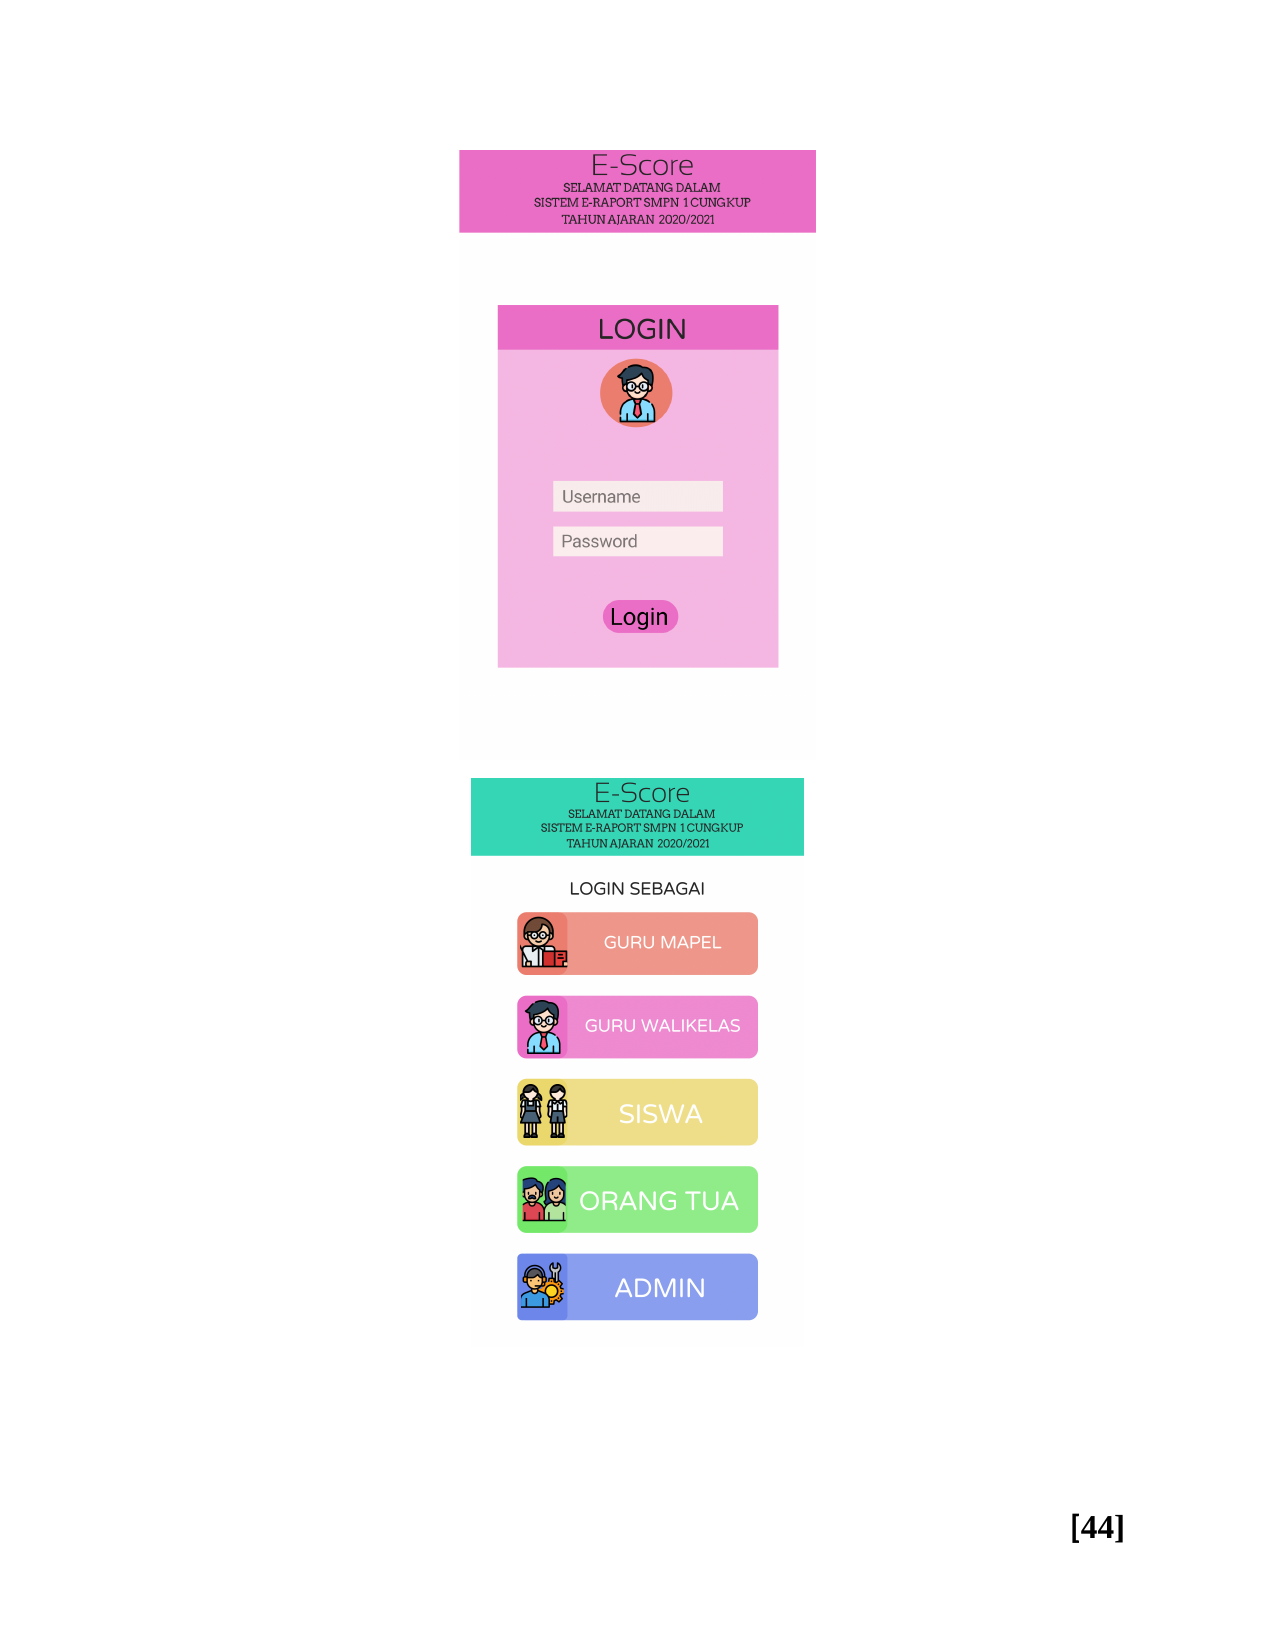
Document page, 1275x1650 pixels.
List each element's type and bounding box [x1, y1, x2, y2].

picture [471, 778, 804, 1347]
picture [459, 150, 816, 760]
